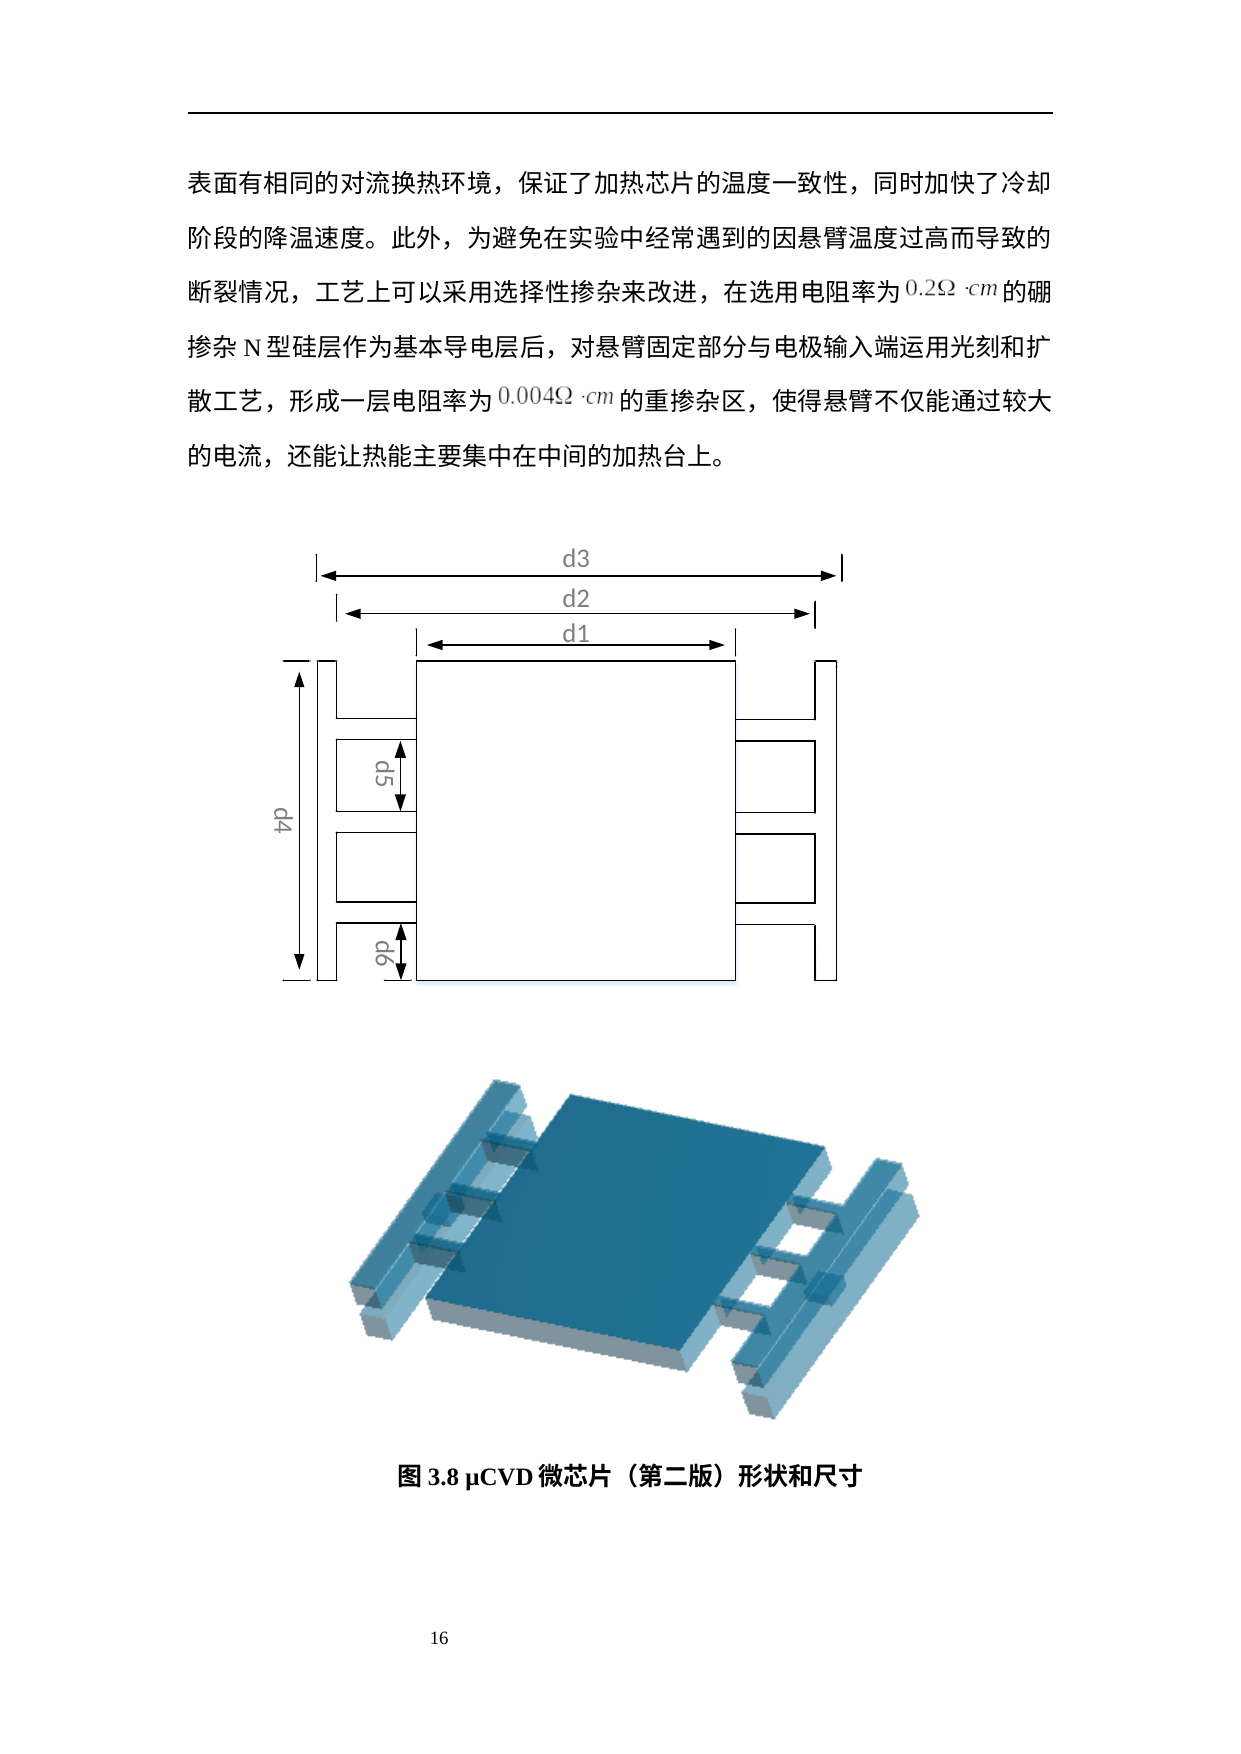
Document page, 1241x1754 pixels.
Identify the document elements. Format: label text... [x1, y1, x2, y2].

text 图3.8 μCVD微芯片（第二版）形状和尺寸 [187, 1457, 1053, 1493]
picture [313, 1047, 948, 1443]
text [187, 164, 1053, 472]
